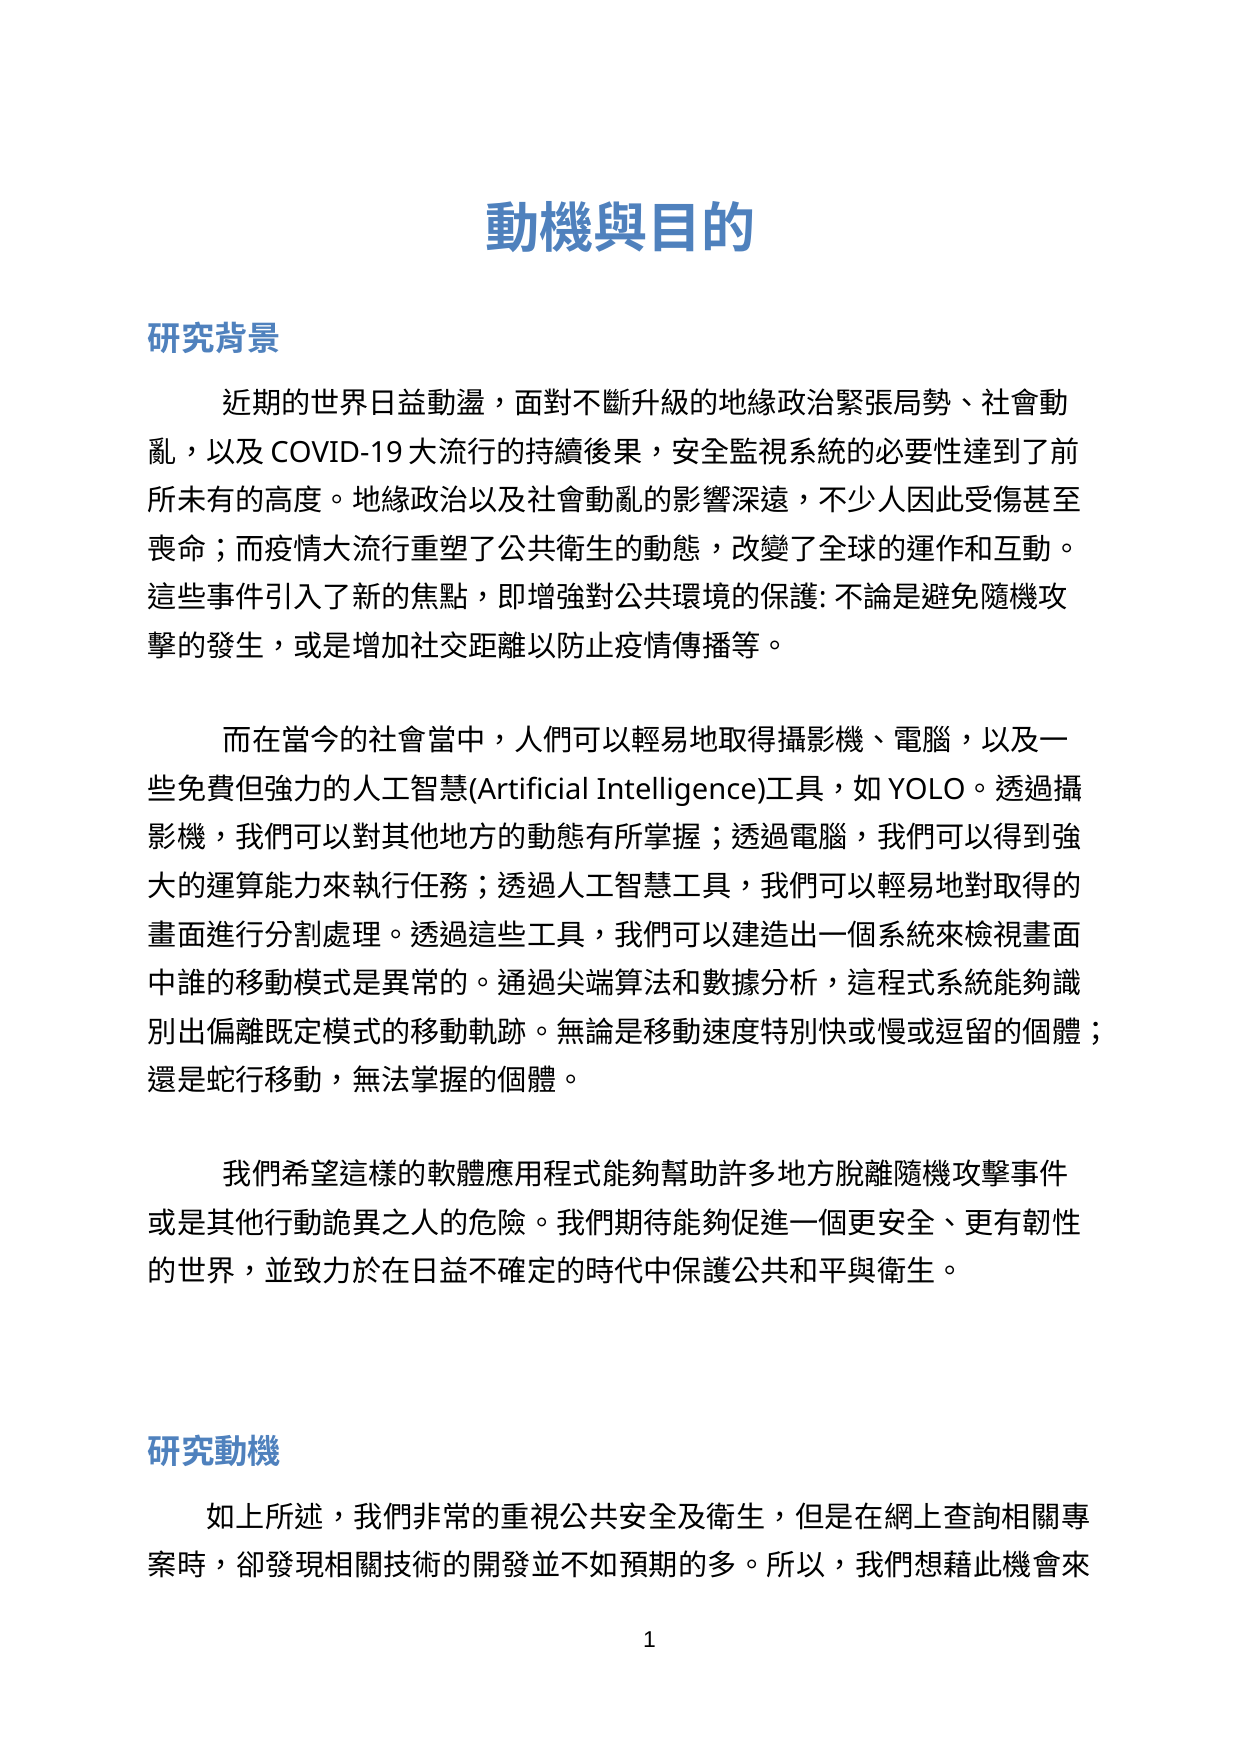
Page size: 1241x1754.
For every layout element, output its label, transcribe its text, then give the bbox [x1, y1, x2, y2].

subtitle 研究動機 [148, 1425, 1092, 1473]
text 近期的世界日益動盪，面對不斷升級的地緣政治緊張局勢、社會動亂，以及COVID-19大流行的持續後果，安全監視系統的必要性達到了前所未有的高度。地緣政治以及社會動亂的影響深遠，不少人因此受傷甚至喪命；而疫情大流行重塑了公共衛生的動態，改變了全球的運作和互動。這些事件引入了新的焦點，即增強對公共環境的保護: 不論是避免隨機攻擊的發生，或是增加社交距離以防止疫情傳播等。 [148, 380, 1092, 665]
text 我們希望這樣的軟體應用程式能夠幫助許多地方脫離隨機攻擊事件或是其他行動詭異之人的危險。我們期待能夠促進一個更安全、更有韌性的世界，並致力於在日益不確定的時代中保護公共和平與衛生。 [148, 1151, 1092, 1290]
text 而在當今的社會當中，人們可以輕易地取得攝影機、電腦，以及一些免費但強力的人工智慧(Artificial Intelligence)工具，如YOLO。透過攝影機，我們可以對其他地方的動態有所掌握；透過電腦，我們可以得到強大的運算能力來執行任務；透過人工智慧工具，我們可以輕易地對取得的畫面進行分割處理。透過這些工具，我們可以建造出一個系統來檢視畫面中誰的移動模式是異常的。通過尖端算法和數據分析，這程式系統能夠識別出偏離既定模式的移動軌跡。無論是移動速度特別快或慢或逗留的個體；還是蛇行移動，無法掌握的個體。 [148, 717, 1092, 1099]
subtitle 研究背景 [148, 312, 1092, 360]
subtitle 動機與目的 [148, 184, 1092, 263]
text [148, 1493, 1092, 1584]
